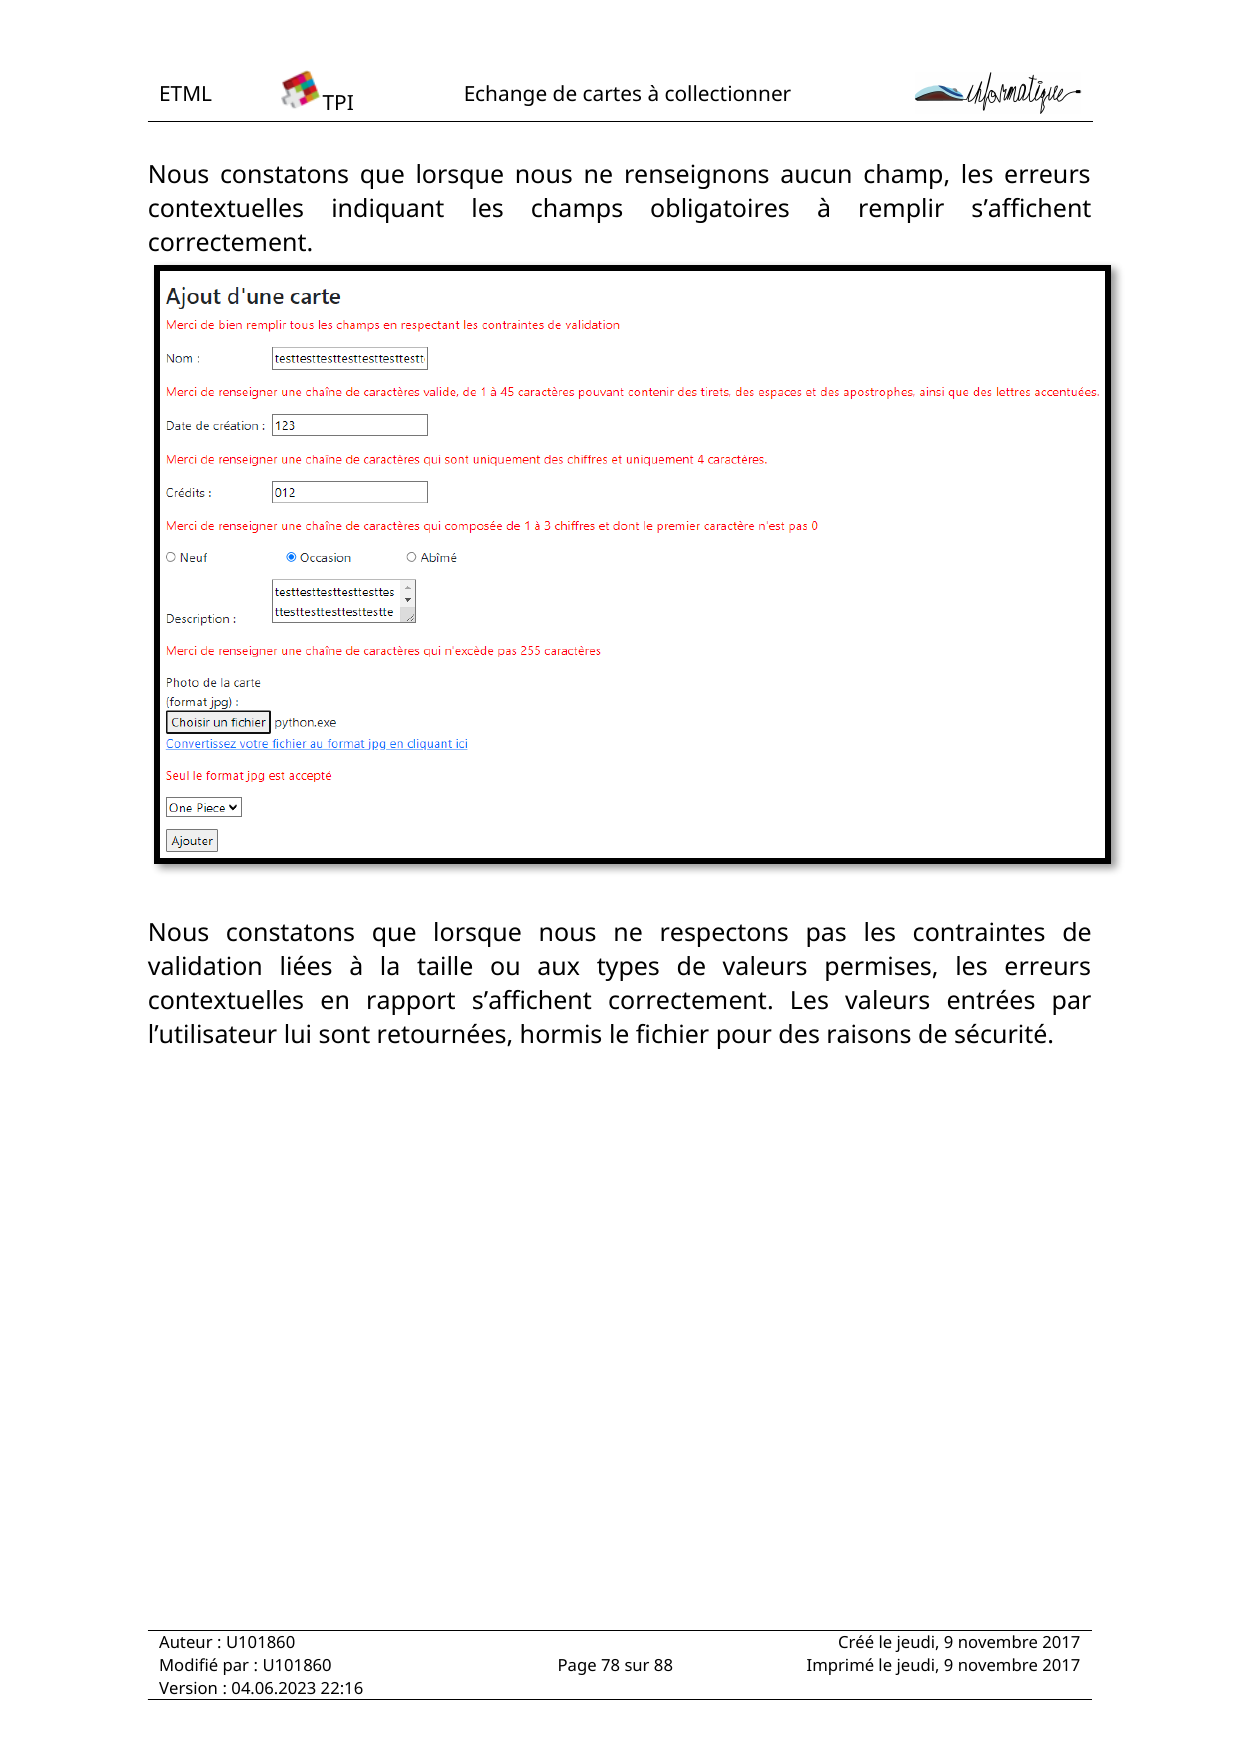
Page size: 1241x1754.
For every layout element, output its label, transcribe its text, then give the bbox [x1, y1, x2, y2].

text Nous constatons que lorsque nous ne respectons pas les contraintes de validation liées à la taille ou aux types de valeurs permises, les erreurs contextuelles en rapport s’affichent correctement. Les valeurs entrées par l’utilisateur lui sont retournées, hormis le fichier pour des raisons de sécurité. [148, 914, 1092, 1051]
picture [276, 69, 323, 111]
picture [160, 271, 1105, 858]
text Nous constatons que lorsque nous ne renseignons aucun champ, les erreurs contextuelles indiquant les champs obligatoires à remplir s’affichent correctement. [148, 156, 1092, 258]
